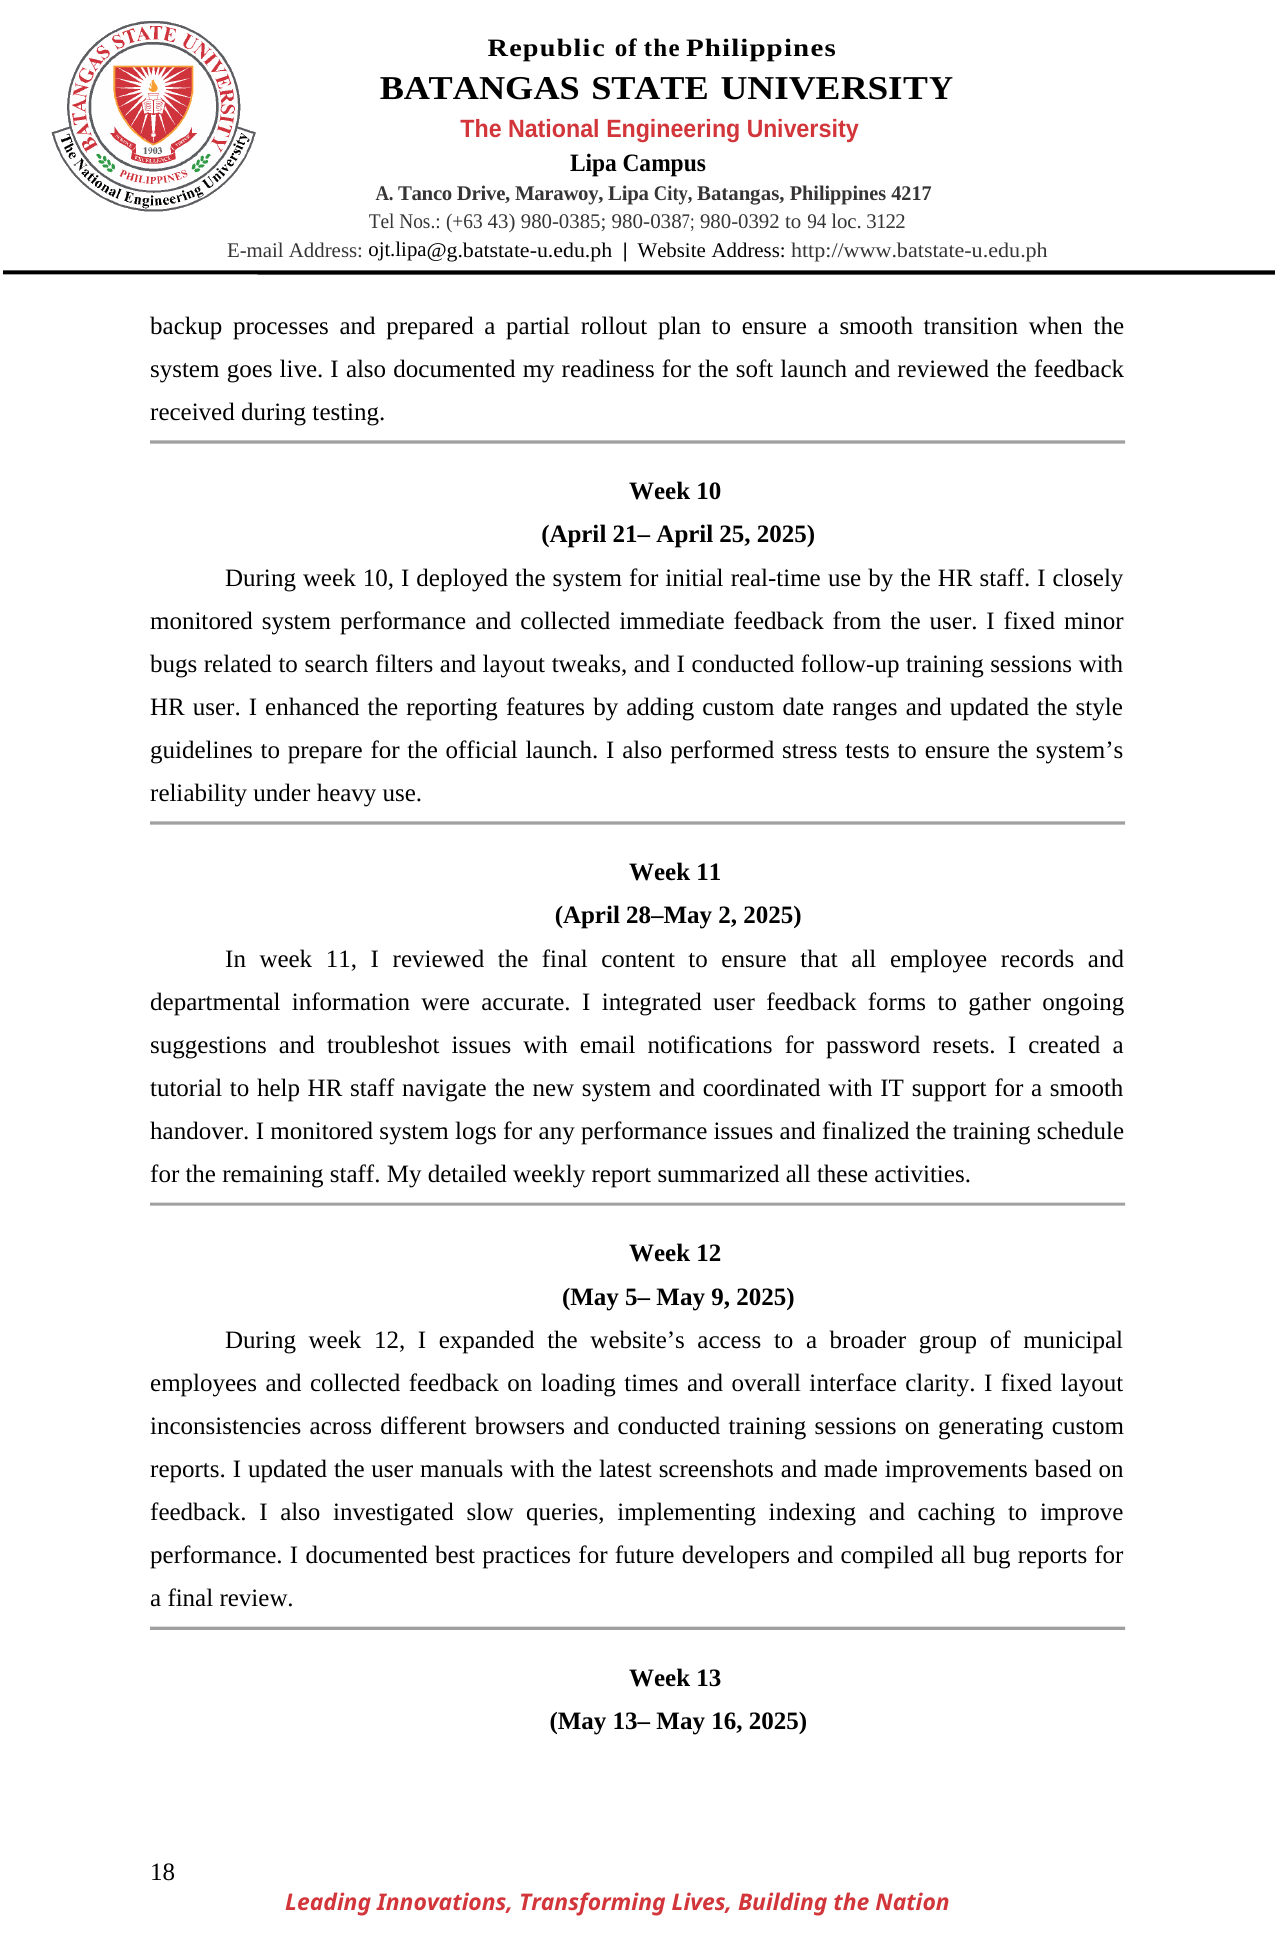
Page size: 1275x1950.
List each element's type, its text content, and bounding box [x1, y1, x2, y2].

text During week 10, I deployed the system for initial real-time use by the HR staff. I closely monitored system performance and collected immediate feedback from the user. I fixed minor bugs related to search filters and layout tweaks, and I conducted follow-up training sessions with HR user. I enhanced the reporting features by adding custom date ranges and updated the style guidelines to prepare for the official launch. I also performed stress tests to ensure the system’s reliability under heavy use. [150, 563, 1125, 807]
text (April 21– April 25, 2025) [225, 519, 1125, 548]
text (May 13– May 16, 2025) [225, 1706, 1125, 1734]
text Week 13 [225, 1663, 1125, 1691]
picture [50, 18, 257, 213]
text (May 5– May 9, 2025) [225, 1282, 1125, 1310]
text Week 12 [225, 1238, 1125, 1267]
text Week 11 [225, 857, 1125, 886]
text (April 28–May 2, 2025) [225, 901, 1125, 929]
text During week 12, I expanded the website’s access to a broader group of municipal employees and collected feedback on loading times and overall interface clarity. I fixed layout inconsistencies across different browsers and conducted training sessions on generating custom reports. I updated the user manuals with the latest screenshots and made improvements based on feedback. I also investigated slow queries, implementing indexing and caching to improve performance. I documented best practices for future developers and compiled all bug reports for a final review. [150, 1325, 1125, 1612]
text Week 10 [225, 476, 1125, 505]
text In week 11, I reviewed the final content to ensure that all employee records and departmental information were accurate. I integrated user feedback forms to gather ongoing suggestions and troubleshot issues with email notifications for password resets. I created a tutorial to help HR staff navigate the new system and coordinated with IT support for a smooth handover. I monitored system logs for any performance issues and finalized the training schedule for the remaining staff. My detailed weekly report summarized all these activities. [150, 944, 1125, 1188]
